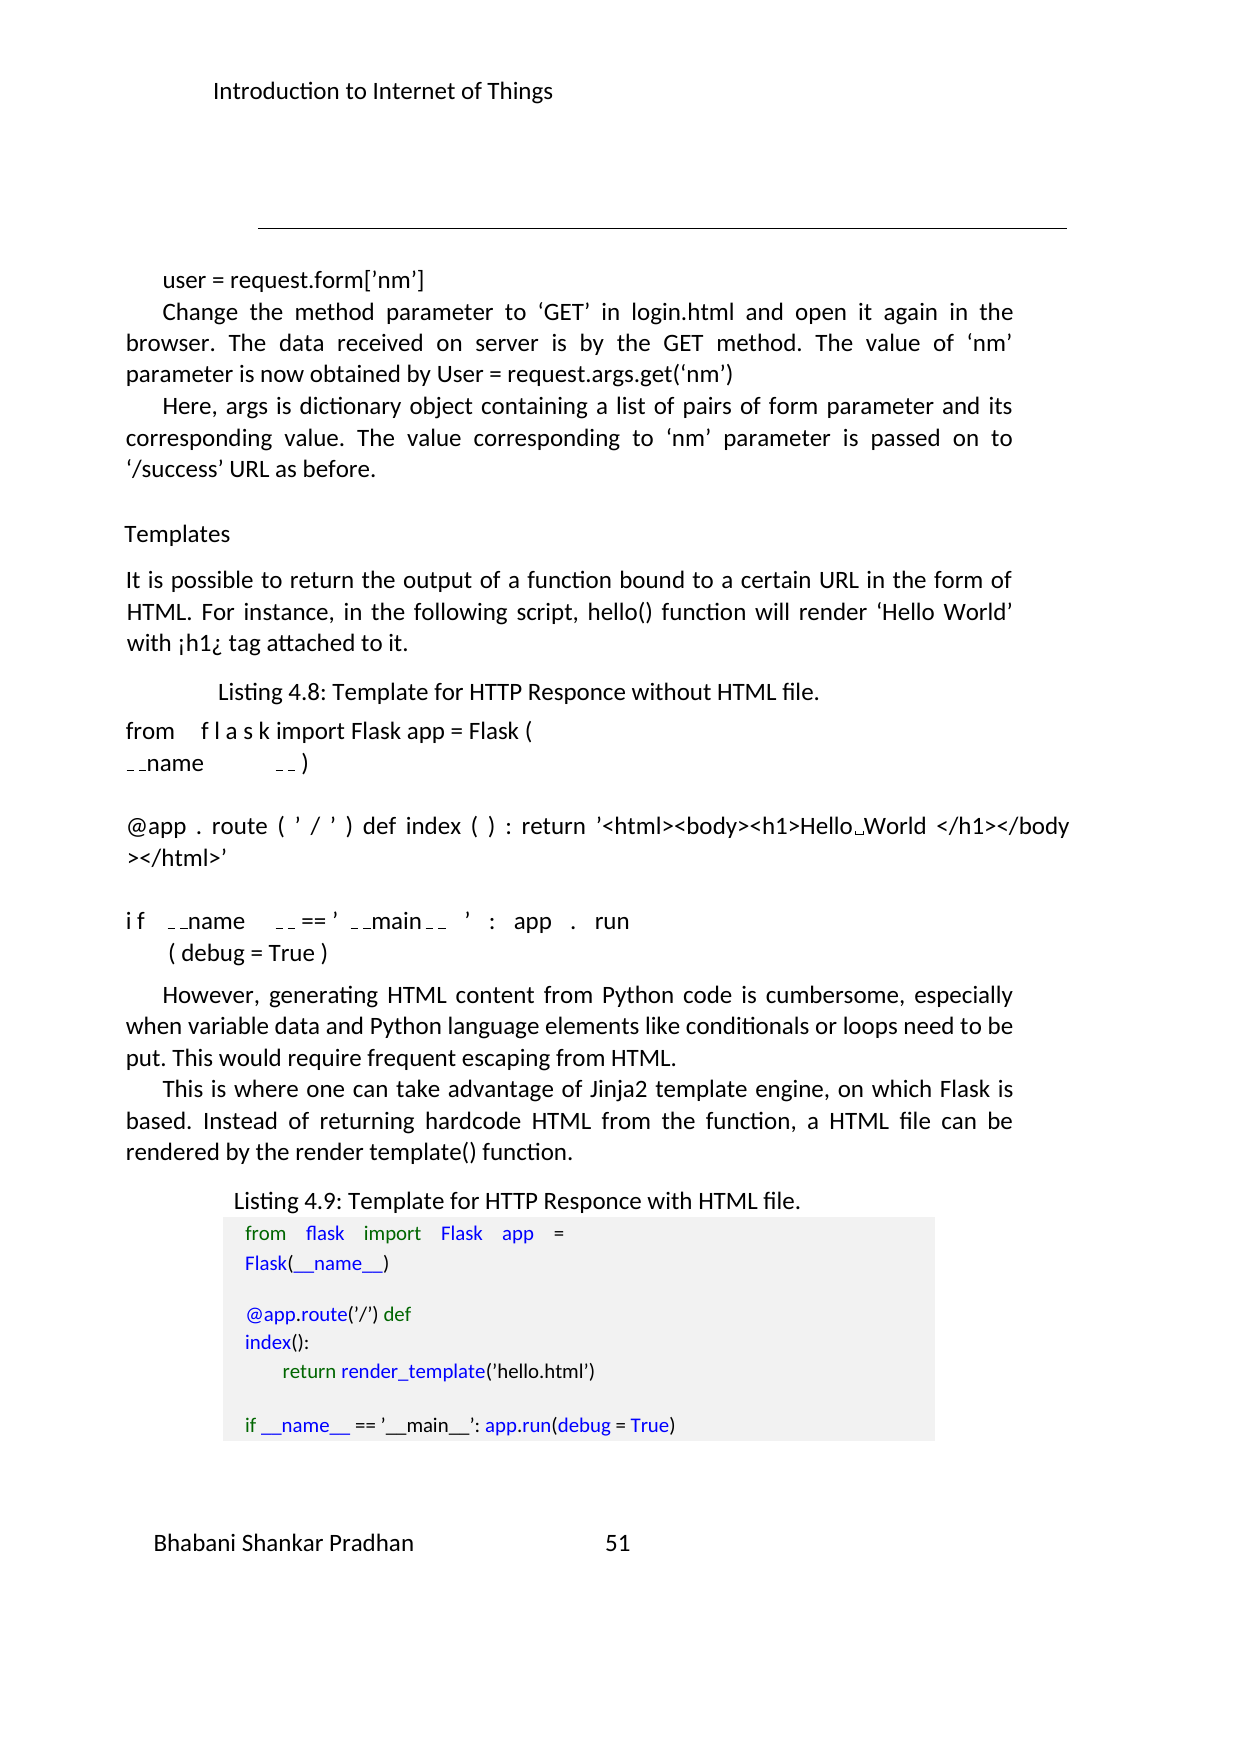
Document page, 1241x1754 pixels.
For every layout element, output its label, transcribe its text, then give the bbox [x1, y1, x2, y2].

text It is possible to return the output of a function bound to a certain URL in the form of HTML. For instance, in the following script, hello() function will render ‘Hello World’ with ¡h1¿ tag attached to it. [126, 565, 1014, 658]
table_header from flask import Flask app = Flask(__name__) @app.route(’/’) def index(): return render_template(’hello.html’) if __name__ == ’__main__’: app.run(debug = True) [223, 1217, 935, 1441]
text However, generating HTML content from Python code is cumbersome, especially when variable data and Python language elements like conditionals or loops need to be put. This would require frequent escaping from HTML. [126, 979, 1014, 1072]
text Listing 4.8: Template for HTTP Responce without HTML file. [218, 676, 1069, 707]
text Listing 4.9: Template for HTTP Responce with HTML file. [234, 1185, 1069, 1216]
text user = request.form[’nm’] [162, 264, 1069, 294]
text @app . route ( ’ / ’ ) def index ( ) : return ’<html><body><h1>HelloWorld </h1></body ></html>’ [126, 810, 1069, 872]
text Change the method parameter to ‘GET’ in login.html and open it again in the browser. The data received on server is by the GET method. The value of ‘nm’ parameter is now obtained by User = request.args.get(‘nm’) [126, 296, 1014, 389]
subtitle Templates [124, 518, 1069, 548]
text from f l a s k import Flask app = Flask ( name ) [126, 715, 586, 777]
text i f name == ’ main ’ : app . run ( debug = True ) [126, 905, 630, 967]
text Here, args is dictionary object containing a list of pairs of form parameter and its corresponding value. The value corresponding to ‘nm’ parameter is passed on to ‘/success’ URL as before. [126, 390, 1014, 483]
text This is where one can take advantage of Jinja2 template engine, on which Flask is based. Instead of returning hardcode HTML from the function, a HTML file can be rendered by the render template() function. [126, 1074, 1014, 1167]
